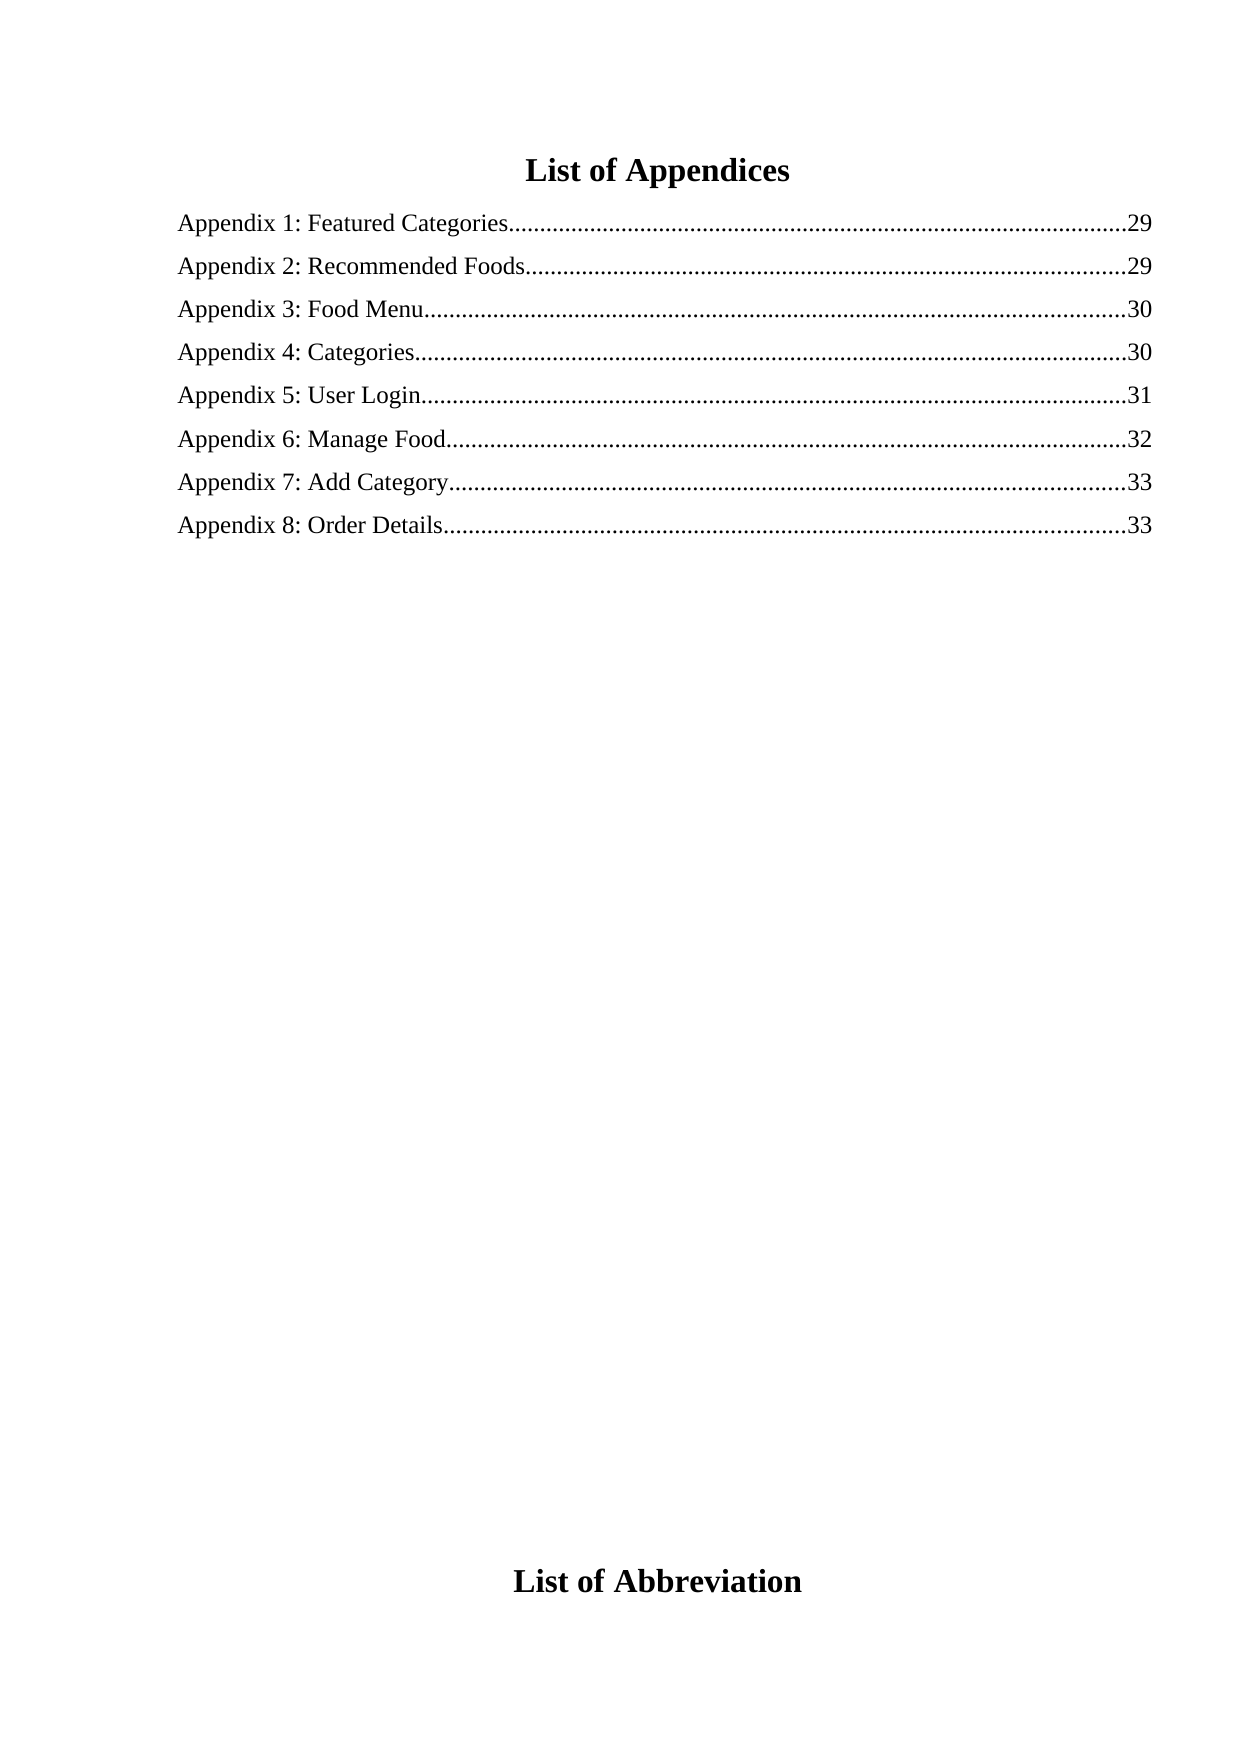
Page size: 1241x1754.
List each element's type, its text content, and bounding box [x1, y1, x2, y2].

text Appendix 2: Recommended Foods 29 [177, 251, 1138, 280]
subtitle List of Abbreviation [177, 1561, 1138, 1599]
subtitle List of Appendices [177, 150, 1138, 188]
text Appendix 1: Featured Categories 29 [177, 208, 1138, 237]
text Appendix 5: User Login 31 [177, 381, 1138, 409]
text Appendix 4: Categories 30 [177, 337, 1138, 366]
text Appendix 6: Manage Food 32 [177, 424, 1138, 452]
text Appendix 7: Add Category 33 [177, 467, 1138, 496]
text Appendix 8: Order Details 33 [177, 510, 1138, 539]
text Appendix 3: Food Menu 30 [177, 294, 1138, 323]
